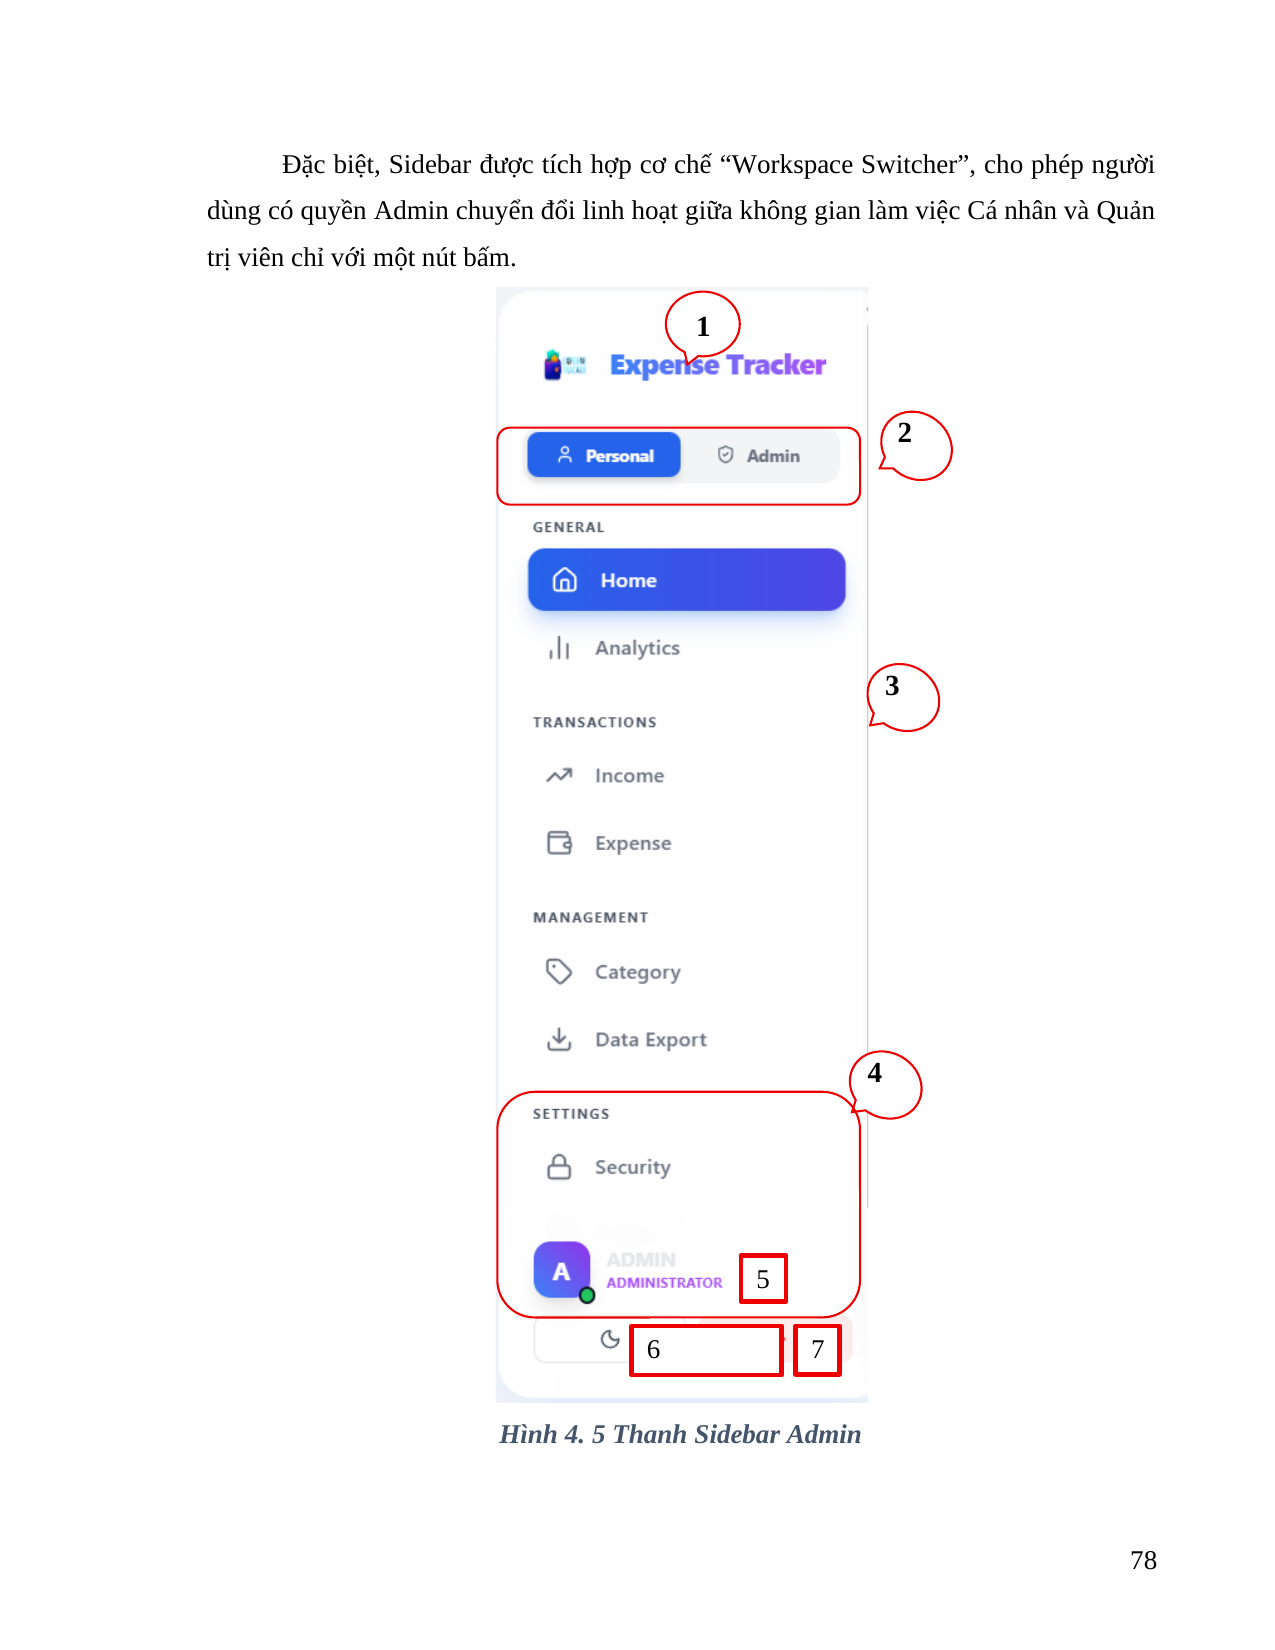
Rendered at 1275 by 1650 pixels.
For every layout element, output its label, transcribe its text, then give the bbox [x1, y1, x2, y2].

picture [495, 287, 869, 1403]
text Đặc biệt, Sidebar được tích hợp cơ chế “Workspace Switcher”, cho phép người dùng có quyền Admin chuyển đổi linh hoạt giữa không gian làm việc Cá nhân và Quản trị viên chỉ với một nút bấm. [207, 148, 1157, 272]
picture [499, 1093, 859, 1316]
text Hình 4. 5 Thanh Sidebar Admin [207, 1418, 1157, 1449]
